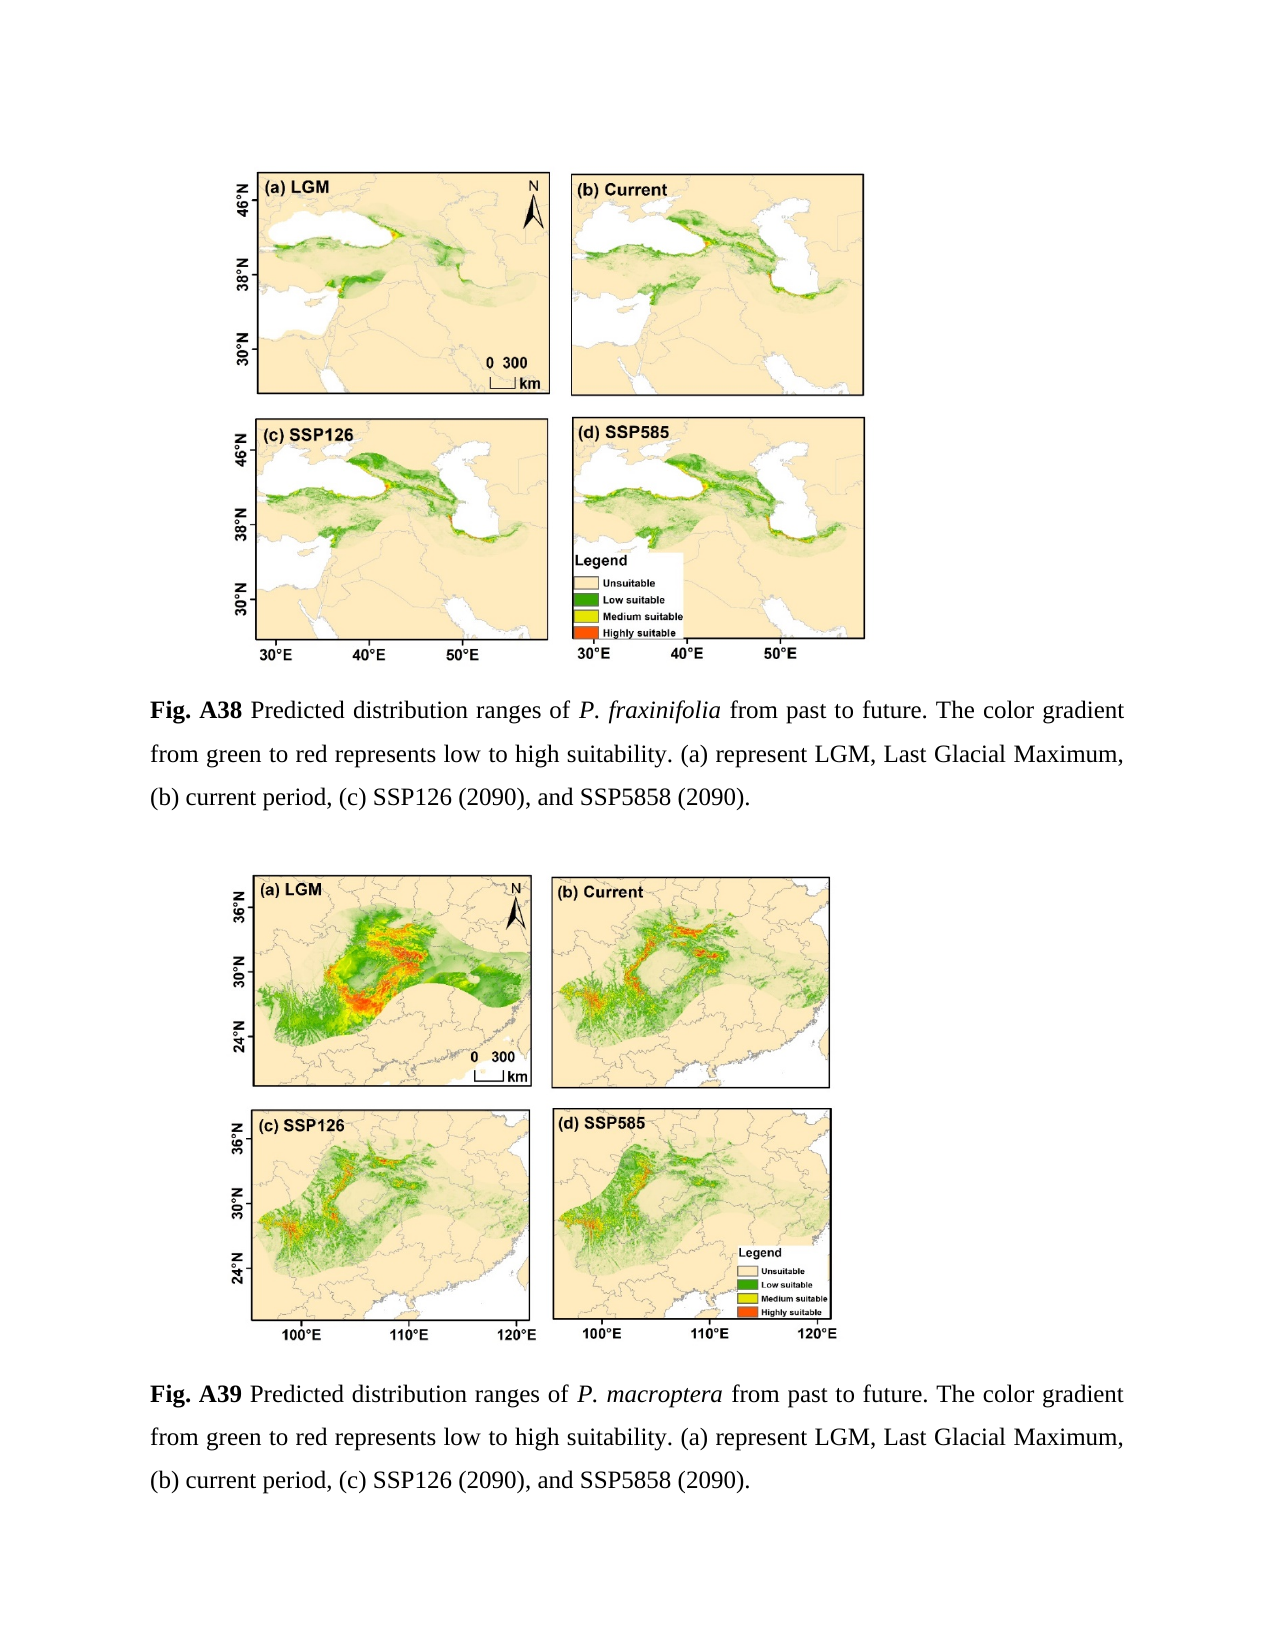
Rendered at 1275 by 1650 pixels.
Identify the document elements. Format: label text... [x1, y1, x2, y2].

text Fig. A39 Predicted distribution ranges of P. macroptera from past to future. The color gradient from green to red represents low to high suitability. (a) represent LGM, Last Glacial Maximum, (b) current period, (c) SSP126 (2090), and SSP5858 (2090). [150, 1379, 1125, 1494]
picture [225, 150, 882, 667]
text Fig. A38 Predicted distribution ranges of P. fraxinifolia from past to future. The color gradient from green to red represents low to high suitability. (a) represent LGM, Last Glacial Maximum, (b) current period, (c) SSP126 (2090), and SSP5858 (2090). [150, 696, 1125, 811]
picture [225, 854, 848, 1350]
